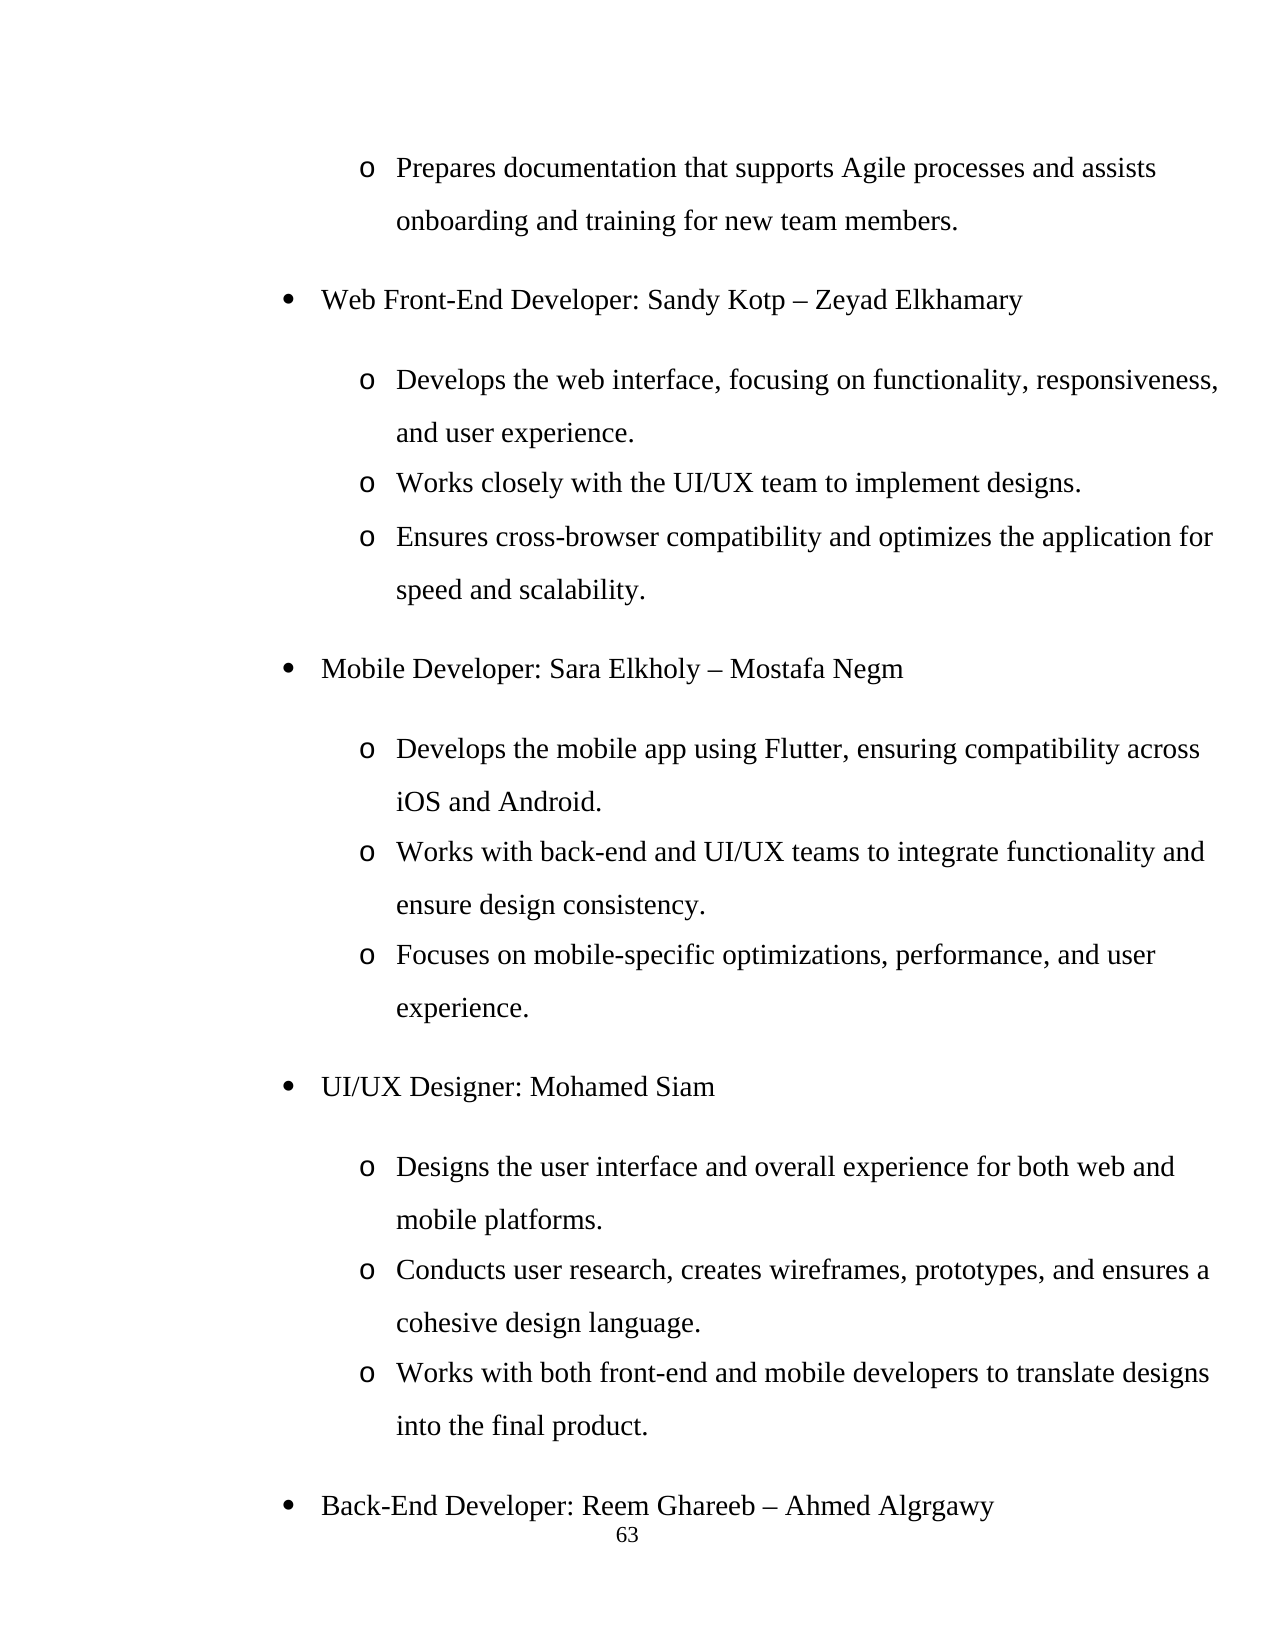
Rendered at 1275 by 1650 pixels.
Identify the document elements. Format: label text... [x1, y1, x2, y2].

list Works closely with the UI/UX team to implement designs. [358, 465, 1223, 501]
list Conducts user research, creates wireframes, prototypes, and ensures a cohesive design language. [358, 1252, 1223, 1338]
list Works with back-end and UI/UX teams to integrate functionality and ensure design consistency. [358, 834, 1223, 920]
list Ensures cross-browser compatibility and optimizes the application for speed and scalability. [358, 519, 1223, 605]
list Back-End Developer: Reem Ghareeb – Ahmed Algrgawy [283, 1488, 1223, 1521]
list Works with both front-end and mobile developers to translate designs into the final product. [358, 1355, 1223, 1442]
list Prepares documentation that supports Agile processes and assists onboarding and training for new team members. [358, 150, 1223, 236]
list UI/UX Designer: Mohamed Siam [283, 1069, 1223, 1103]
list Develops the mobile app using Flutter, ensuring compatibility across iOS and Android. [358, 731, 1223, 817]
list Designs the user interface and overall experience for both web and mobile platforms. [358, 1149, 1223, 1235]
list Develops the web interface, focusing on functionality, responsiveness, and user experience. [358, 362, 1223, 448]
list Web Front-End Developer: Sandy Kotp – Zeyad Elkhamary [283, 282, 1223, 316]
list Focuses on mobile-specific optimizations, performance, and user experience. [358, 937, 1223, 1023]
list Mobile Developer: Sara Elkholy – Mostafa Negm [283, 651, 1223, 685]
